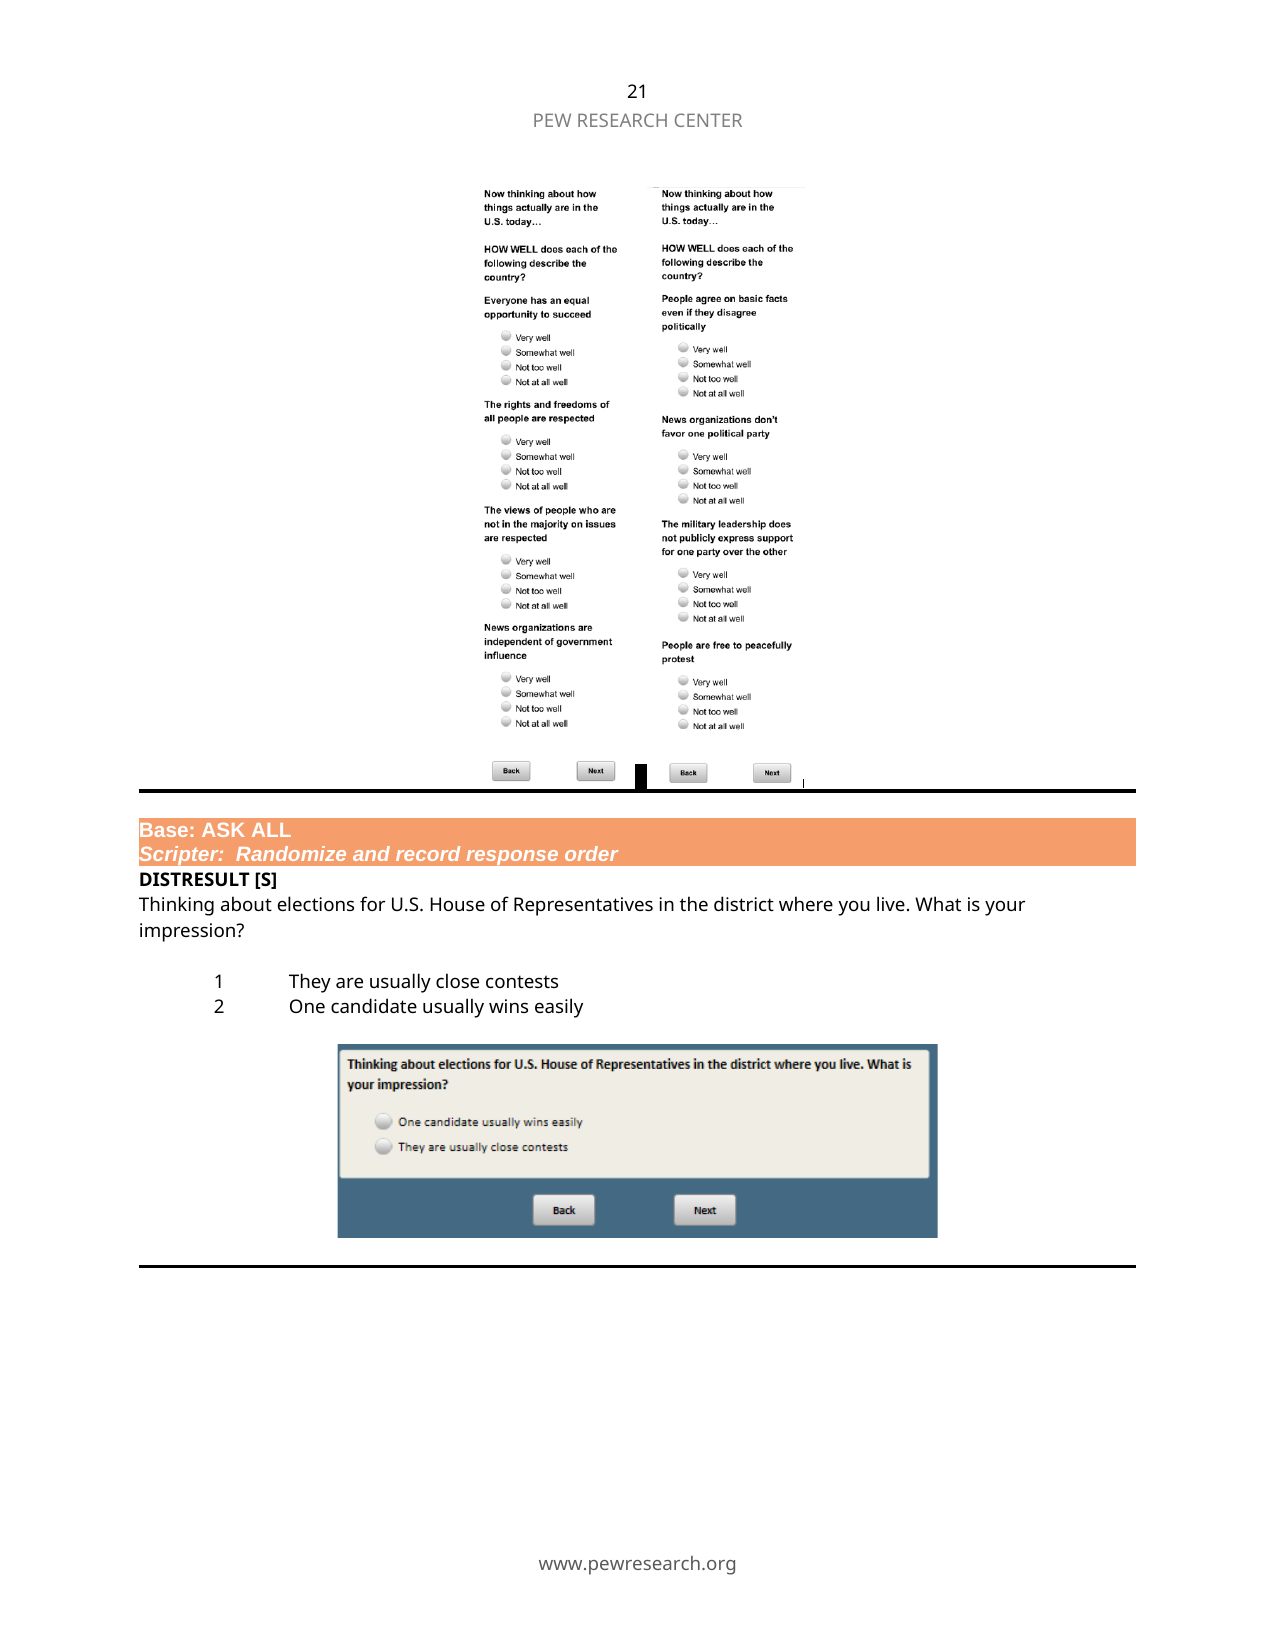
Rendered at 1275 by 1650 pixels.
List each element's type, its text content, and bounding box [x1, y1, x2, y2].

picture [469, 187, 635, 788]
text 1 They are usually close contests [214, 968, 1136, 994]
text 2 One candidate usually wins easily [214, 994, 1136, 1019]
text DISTRESULT [S] [139, 866, 1136, 892]
text Thinking about elections for U.S. House of Representatives in the district where you live. What is your impression? [139, 892, 1136, 943]
text Base: ASK ALL [139, 818, 1136, 842]
picture [337, 1044, 938, 1238]
text Scripter: Randomize and record response order [139, 842, 1136, 866]
picture [647, 187, 806, 788]
